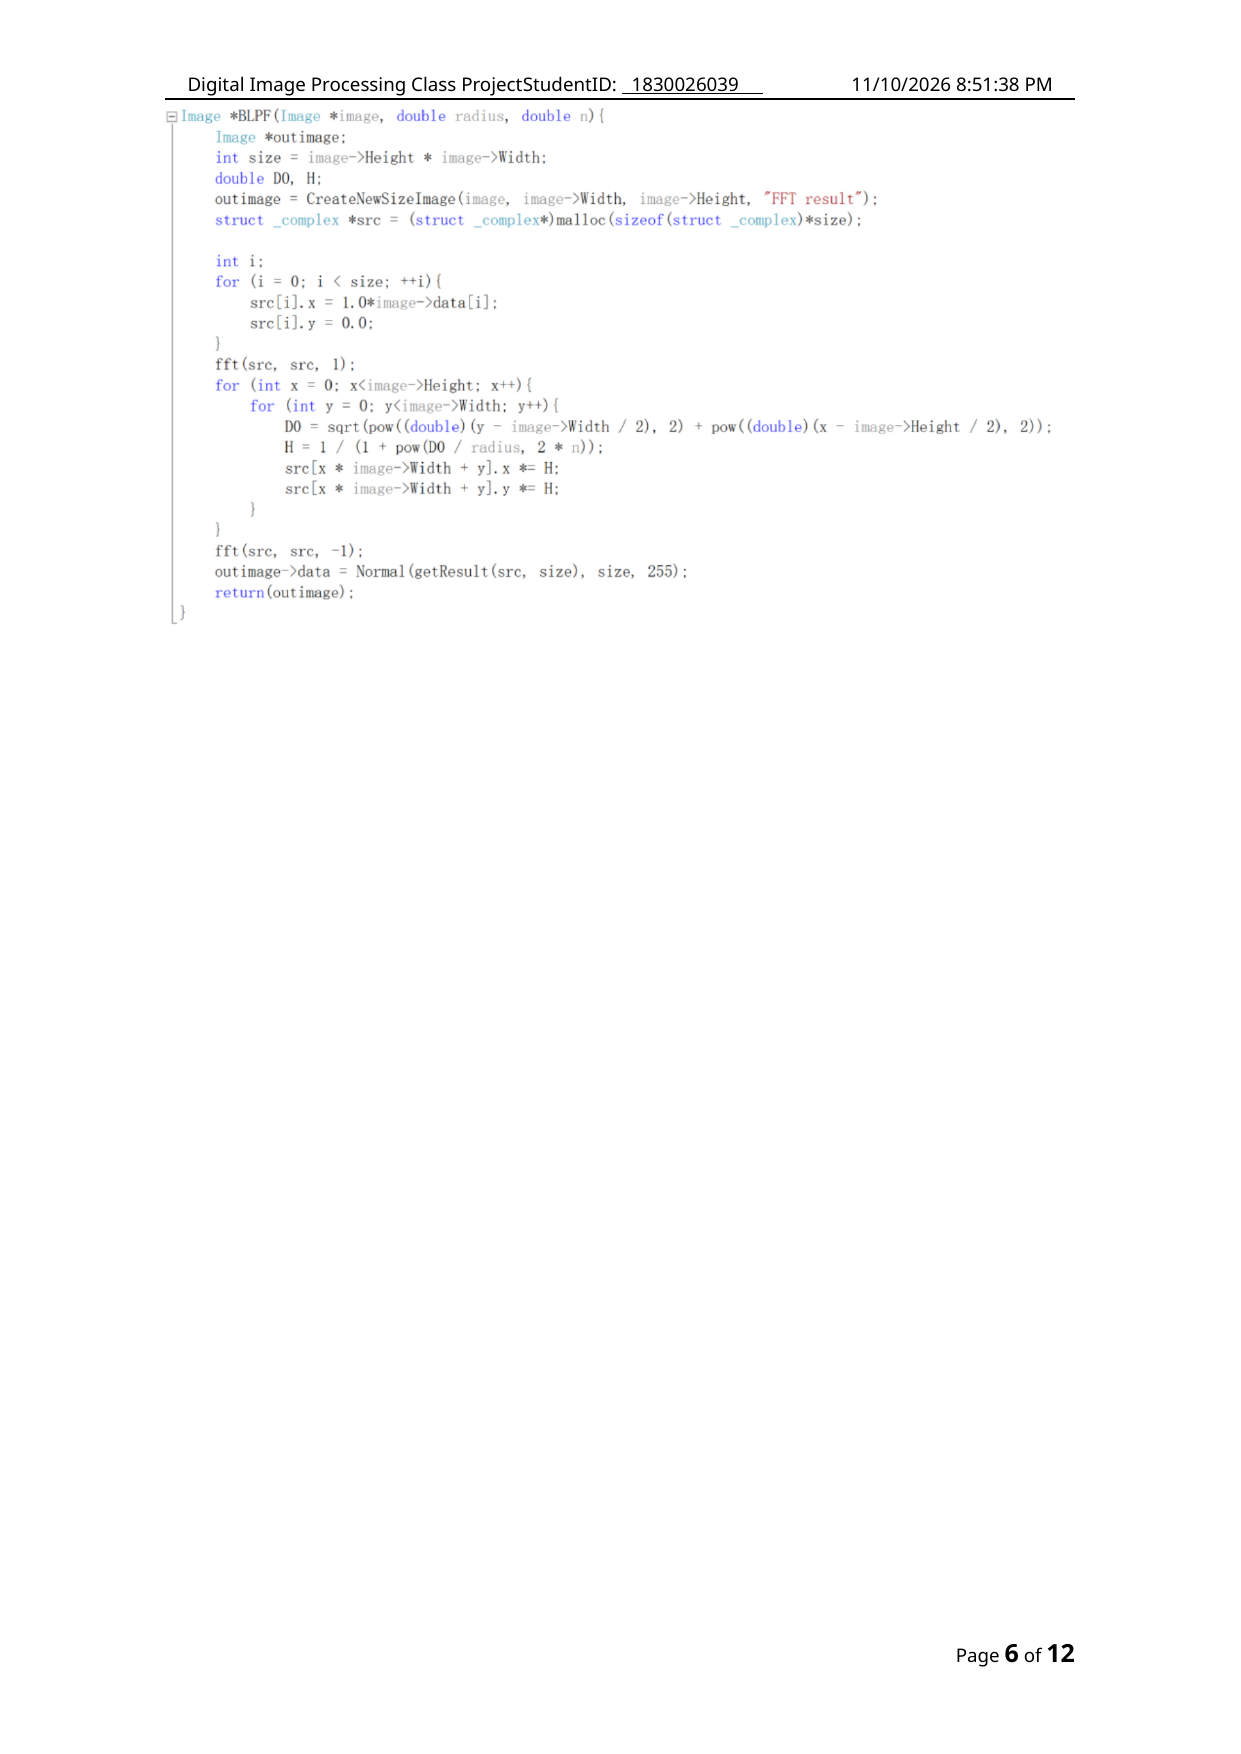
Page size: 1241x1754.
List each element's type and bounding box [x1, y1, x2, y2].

picture [165, 106, 1075, 631]
